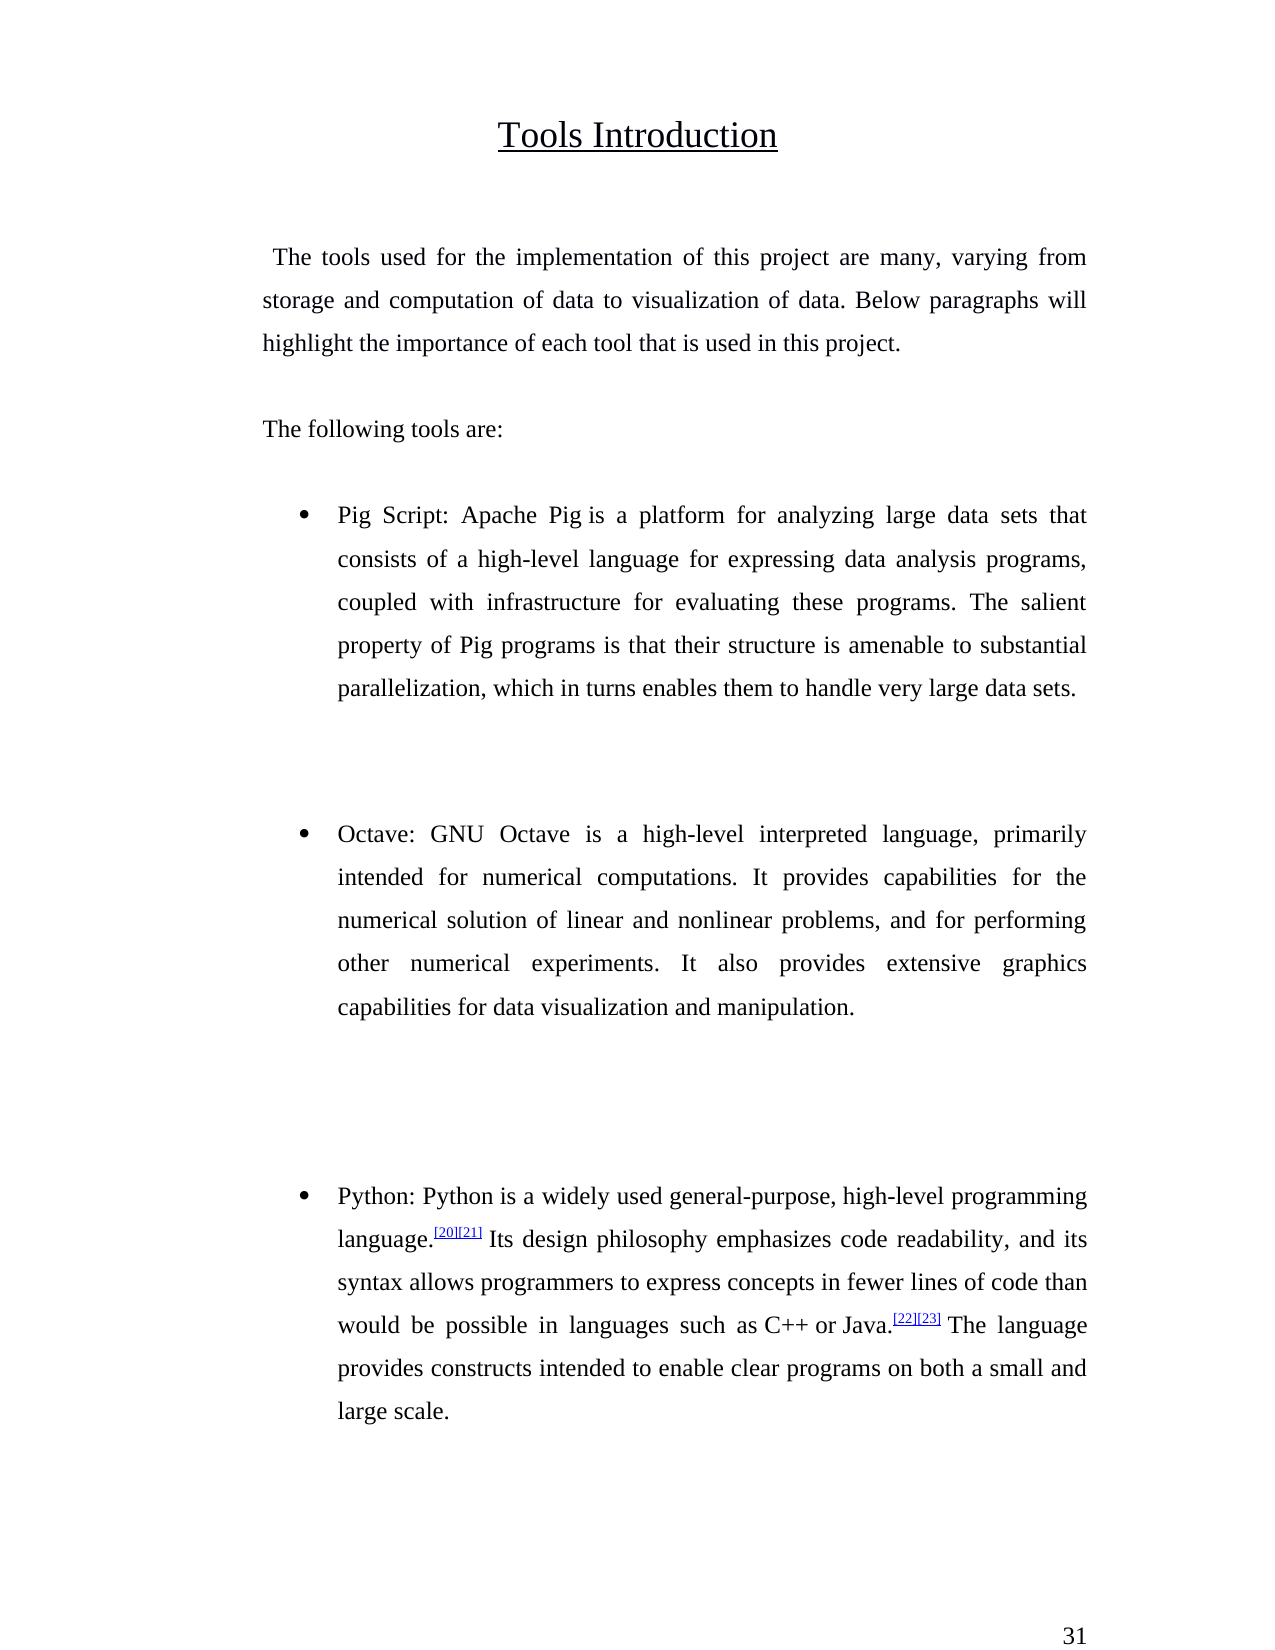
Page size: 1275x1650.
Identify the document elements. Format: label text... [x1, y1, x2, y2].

list Pig Script: Apache Pig is a platform for analyzing large data sets that consists of a high-level language for expressing data analysis programs, coupled with infrastructure for evaluating these programs. The salient property of Pig programs is that their structure is amenable to substantial parallelization, which in turns enables them to handle very large data sets. [300, 501, 1087, 702]
text The following tools are: [262, 414, 1087, 443]
text The tools used for the implementation of this project are many, varying from storage and computation of data to visualization of data. Below paragraphs will highlight the importance of each tool that is used in this project. [262, 242, 1087, 357]
list Python: Python is a widely used general-purpose, high-level programming language.[20][21] Its design philosophy emphasizes code readability, and its syntax allows programmers to express concepts in fewer lines of code than would be possible in languages such as C++ or Java.[22][23] The language provides constructs intended to enable clear programs on both a small and large scale. [300, 1181, 1087, 1425]
text Tools Introduction [187, 112, 1087, 156]
list Octave: GNU Octave is a high-level interpreted language, primarily intended for numerical computations. It provides capabilities for the numerical solution of linear and nonlinear problems, and for performing other numerical experiments. It also provides extensive graphics capabilities for data visualization and manipulation. [300, 819, 1087, 1020]
